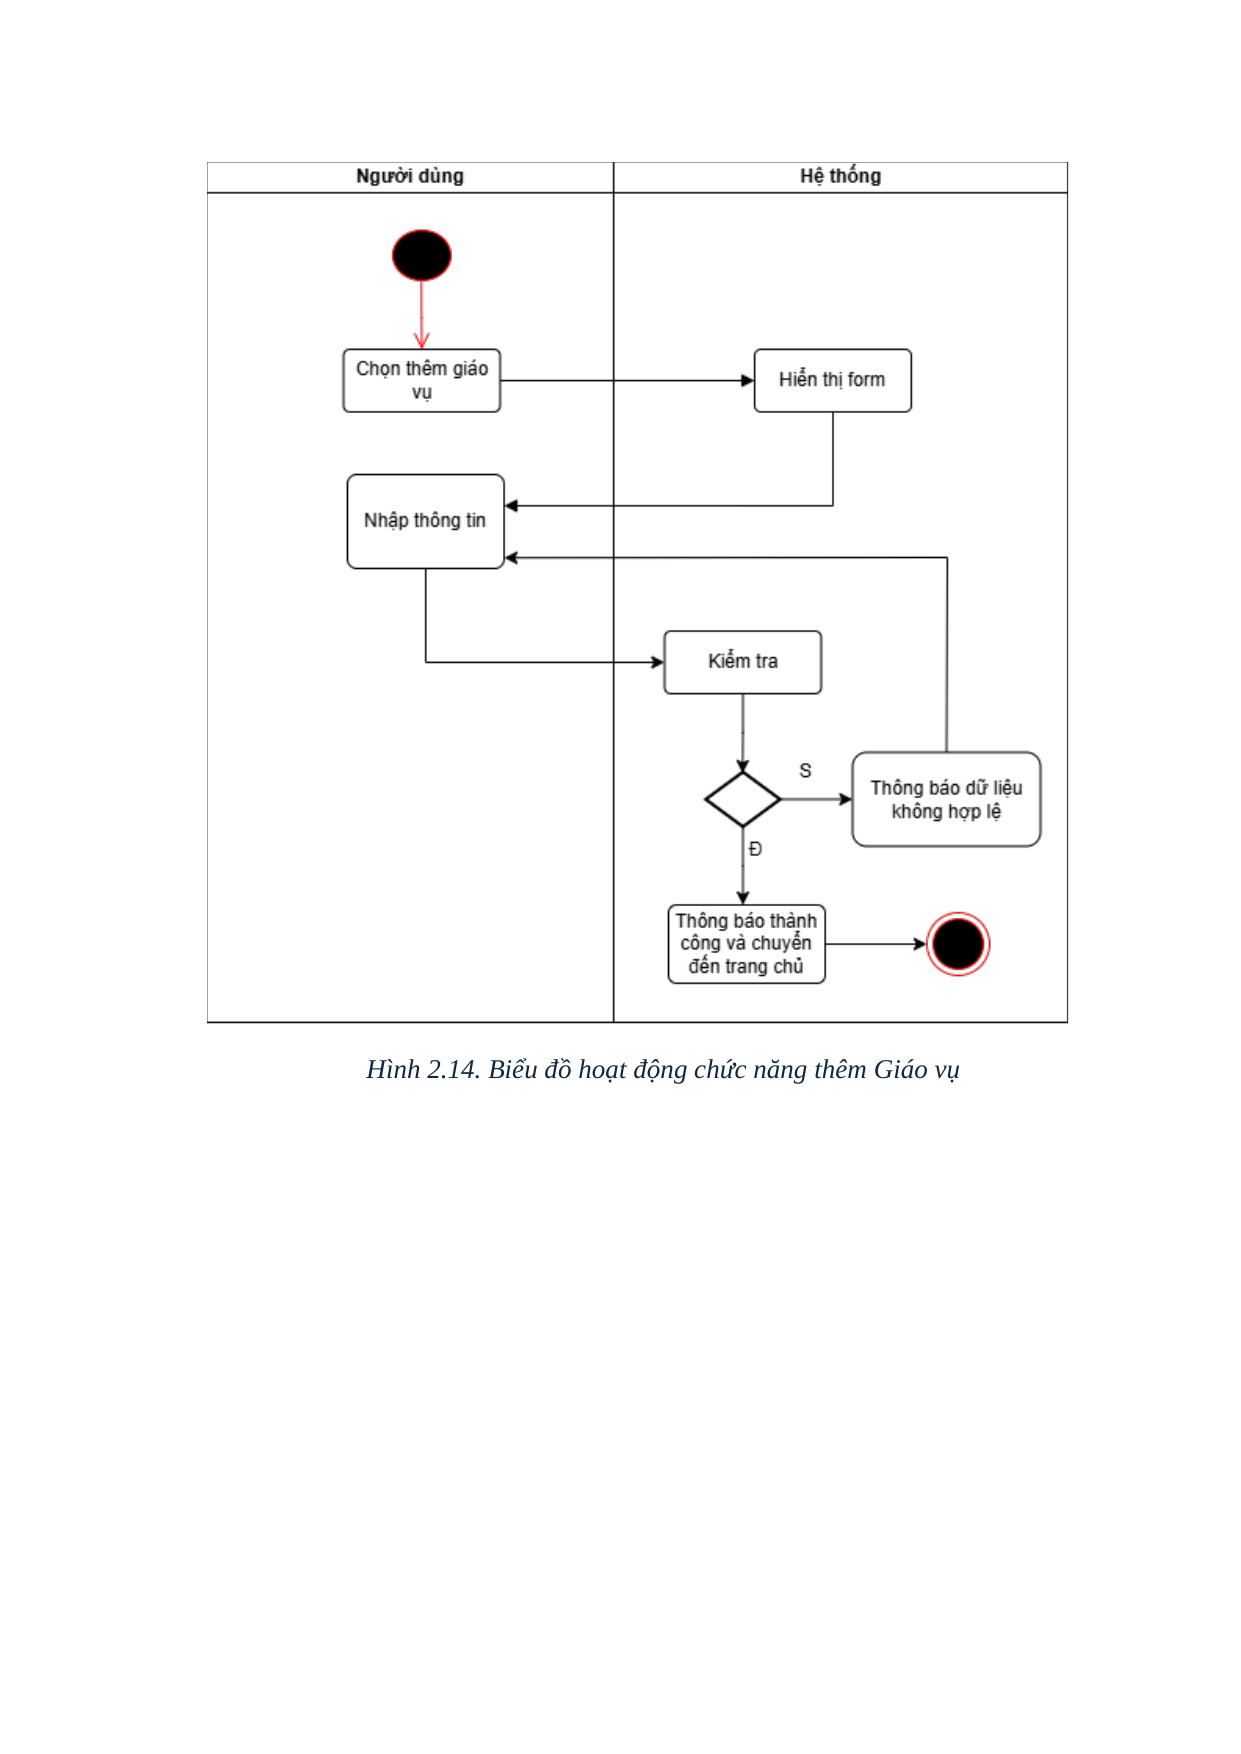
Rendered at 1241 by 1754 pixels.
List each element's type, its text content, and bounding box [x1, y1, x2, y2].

text Hình 2.14. Biểu đồ hoạt động chức năng thêm Giáo vụ [207, 1053, 1122, 1084]
picture [207, 162, 1069, 1025]
